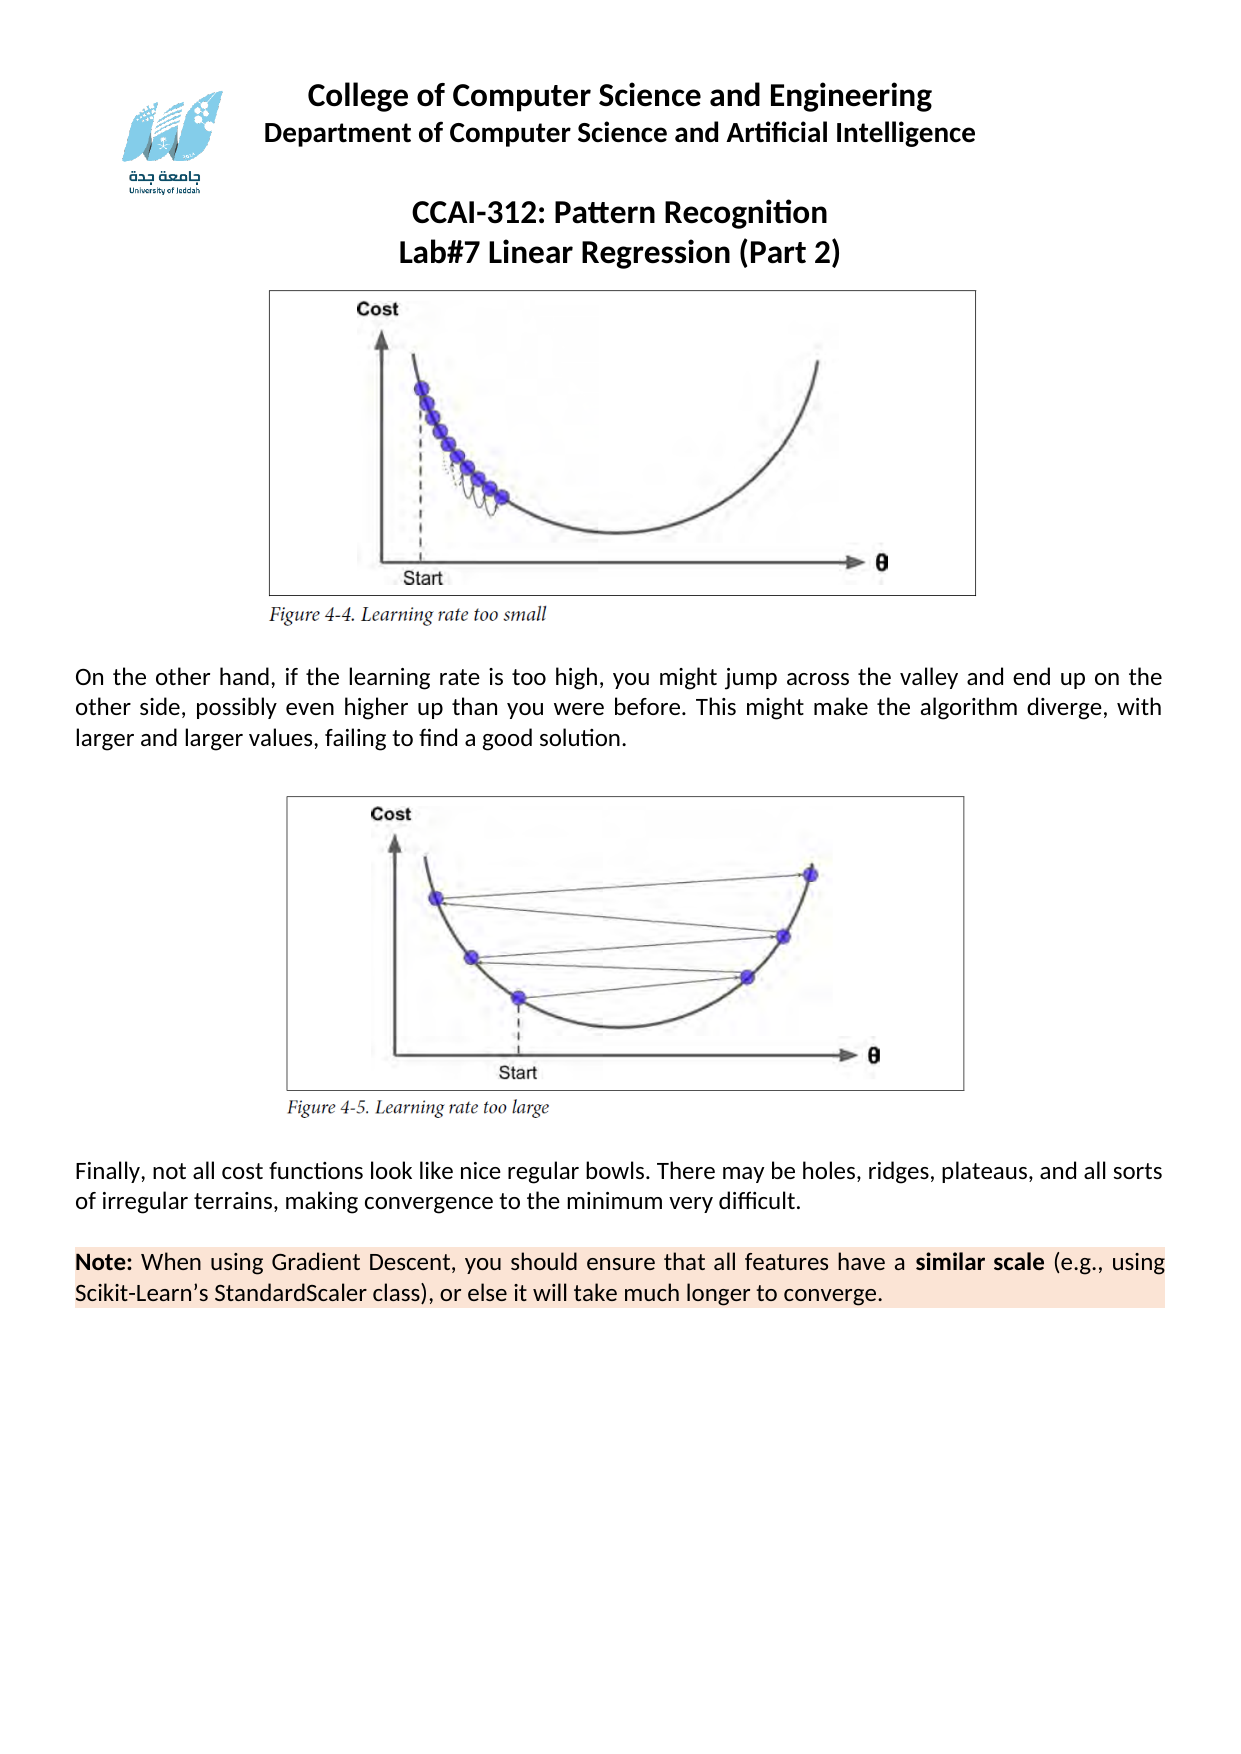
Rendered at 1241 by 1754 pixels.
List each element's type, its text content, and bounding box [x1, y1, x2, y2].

text On the other hand, if the learning rate is too high, you might jump across the valley and end up on the other side, possibly even higher up than you were before. This might make the algorithm diverge, with larger and larger values, failing to find a good solution. [75, 661, 1165, 752]
picture [75, 73, 264, 207]
picture [250, 272, 991, 631]
text Finally, not all cost functions look like nice regular bowls. There may be holes, ridges, plateaus, and all sorts of irregular terrains, making convergence to the minimum very difficult. [75, 1155, 1165, 1216]
picture [263, 783, 977, 1125]
text Note: When using Gradient Descent, you should ensure that all features have a similar scale (e.g., using Scikit-Learn’s StandardScaler class), or else it will take much longer to converge. [75, 1247, 1165, 1308]
